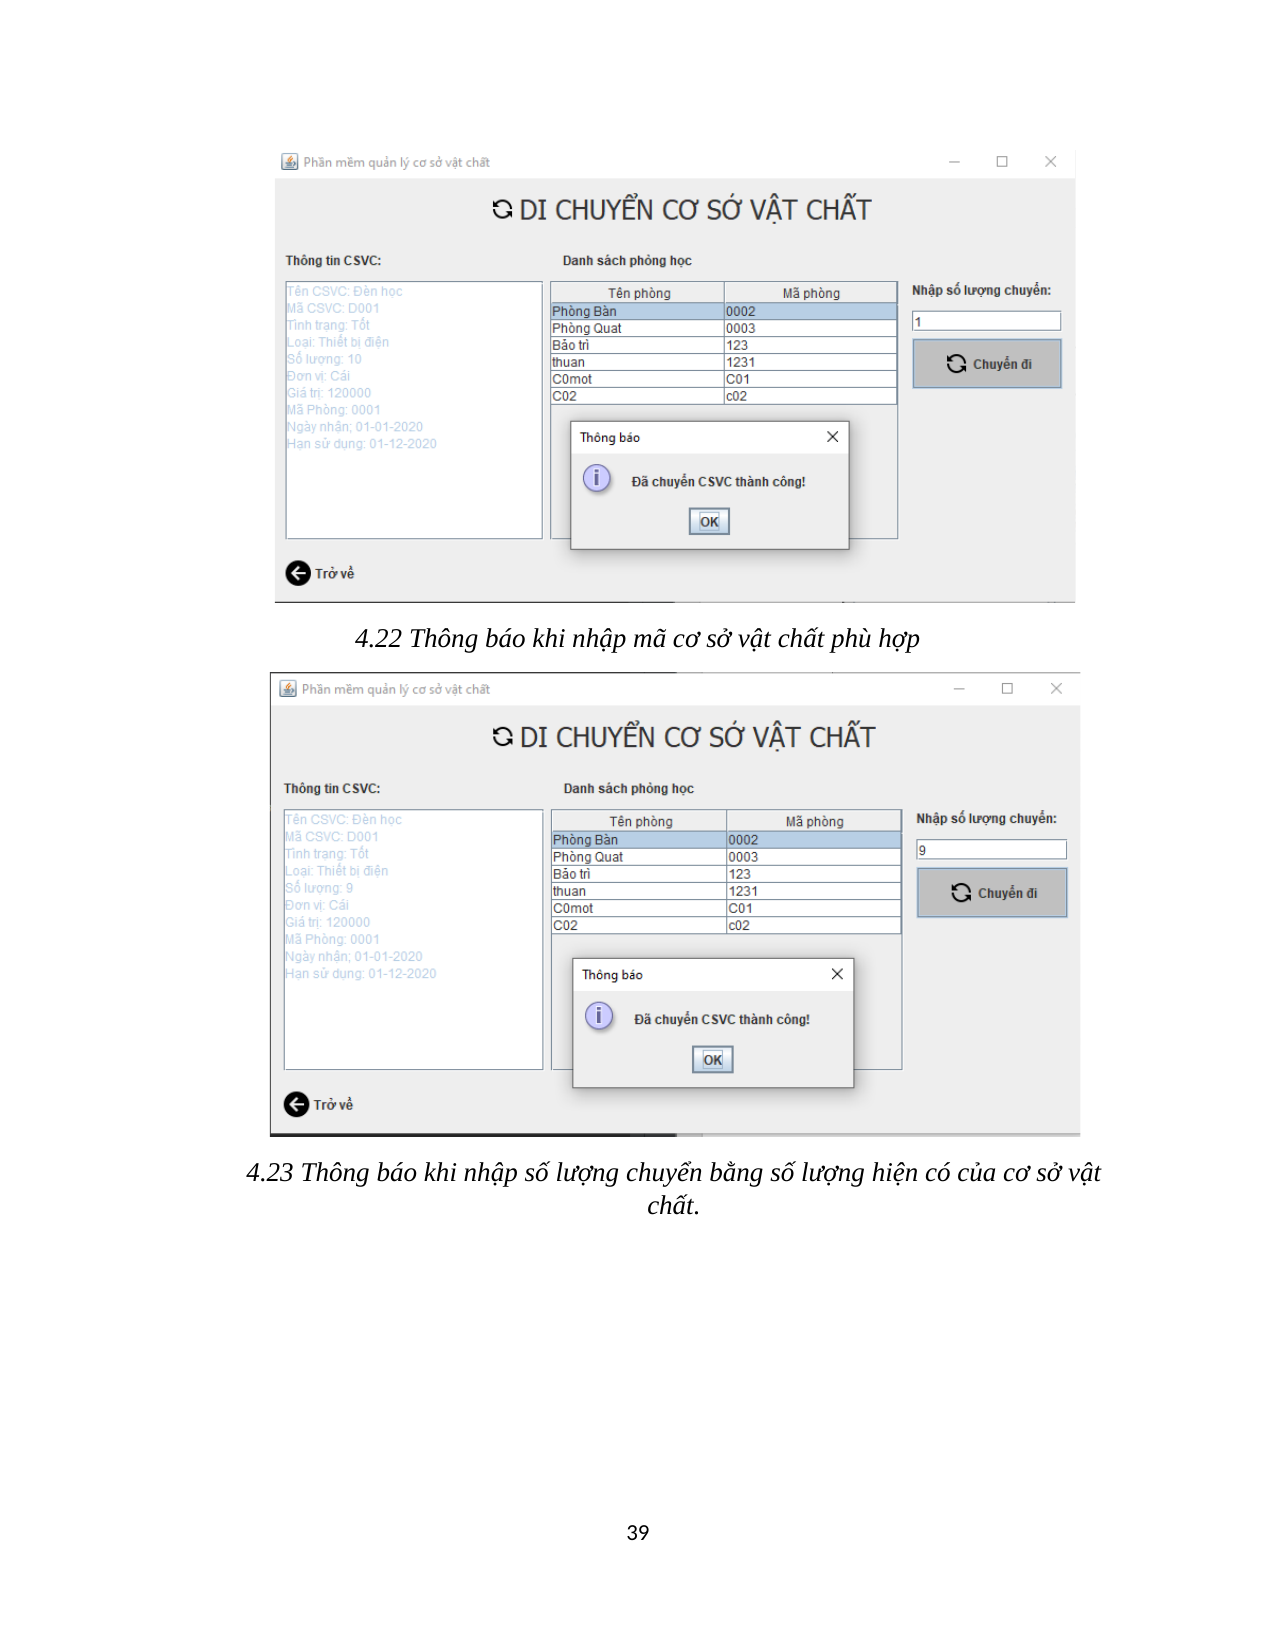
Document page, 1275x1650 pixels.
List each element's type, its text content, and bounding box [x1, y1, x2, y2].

text 4.22 Thông báo khi nhập mã cơ sở vật chất phù hợp [150, 622, 1125, 653]
text 4.23 Thông báo khi nhập số lượng chuyển bằng số lượng hiện có của cơ sở vật chất. [225, 1156, 1125, 1220]
picture [269, 672, 1081, 1137]
picture [274, 150, 1076, 603]
